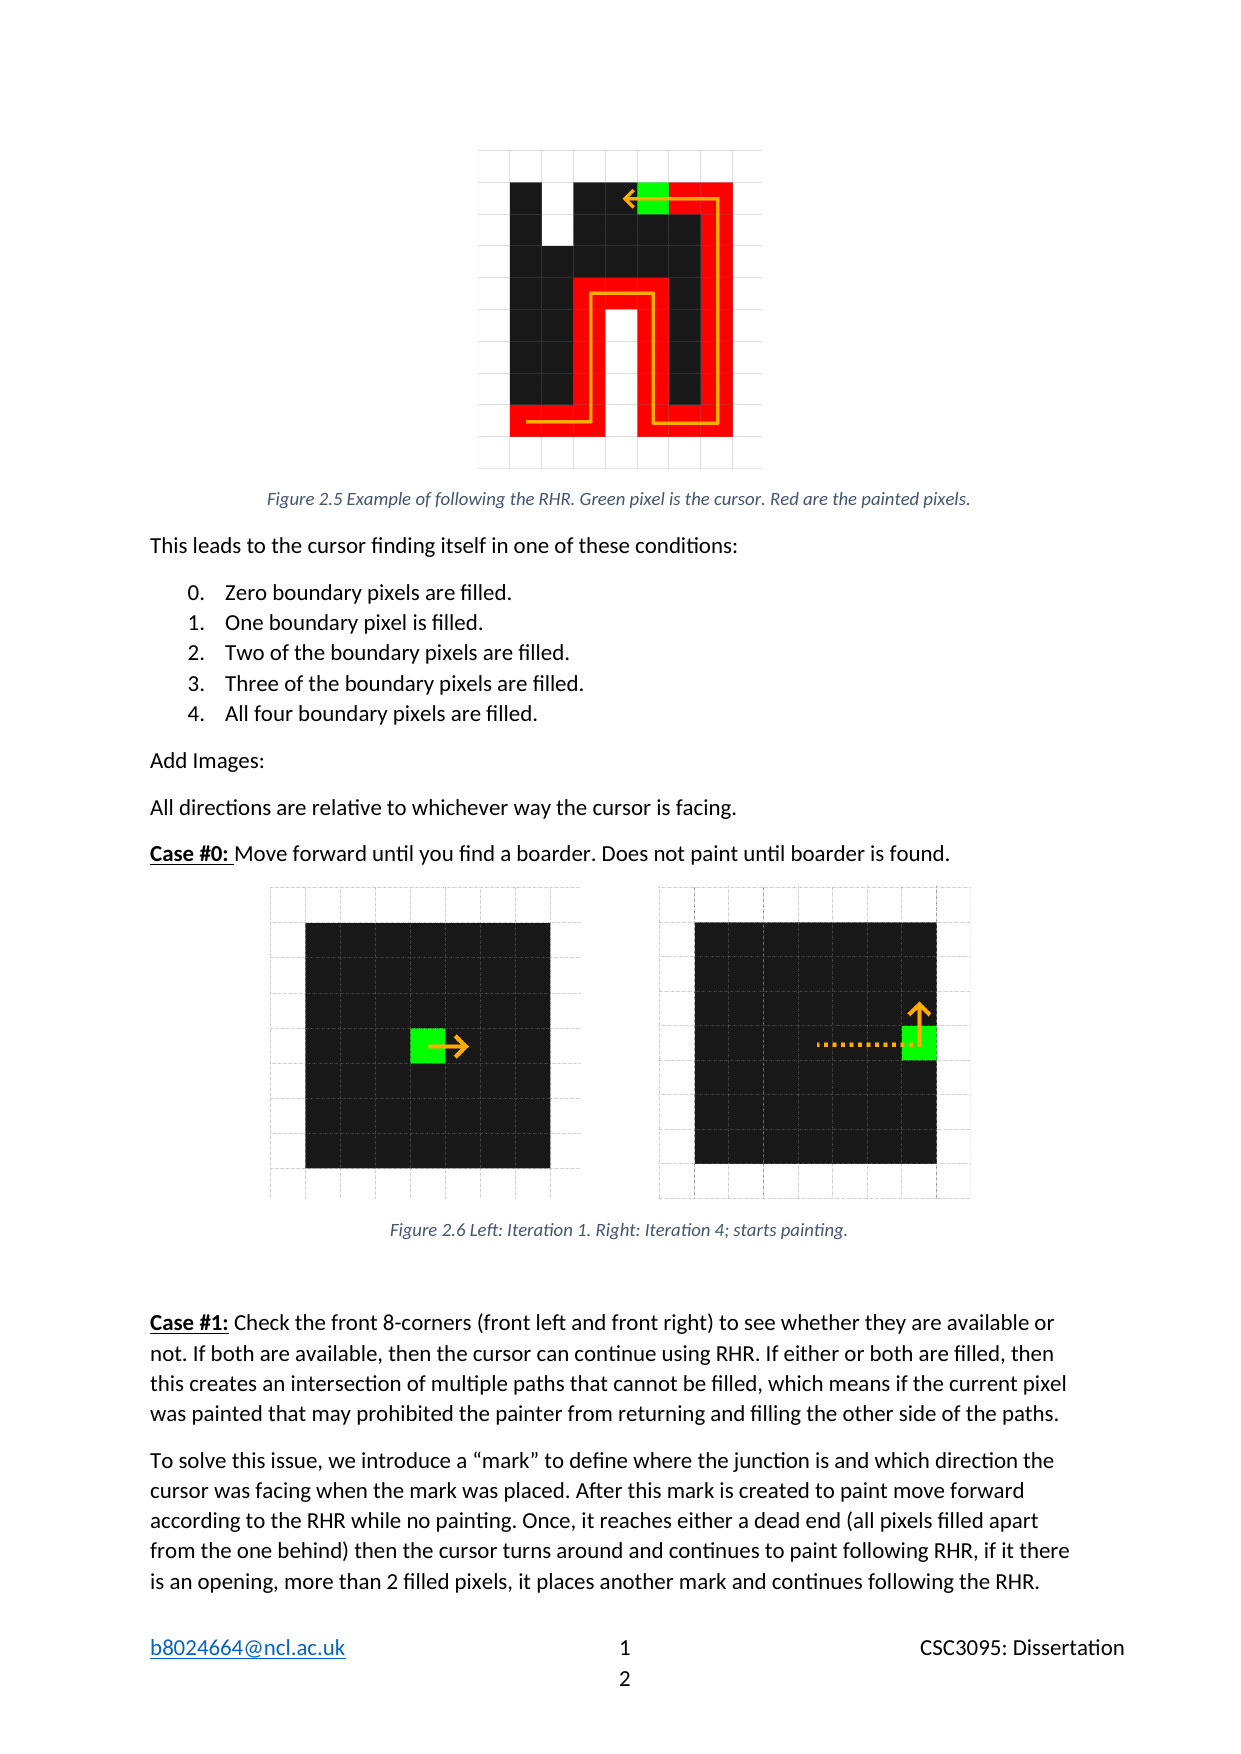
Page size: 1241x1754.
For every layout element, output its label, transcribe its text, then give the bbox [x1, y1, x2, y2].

text Case #1: Check the front 8-corners (front left and front right) to see whether they are available or not. If both are available, then the cursor can continue using RHR. If either or both are filled, then this creates an intersection of multiple paths that cannot be filled, which means if the current pixel was painted that may prohibited the painter from returning and filling the other side of the paths. [150, 1308, 1090, 1427]
text This leads to the cursor finding itself in one of these conditions: [150, 531, 1090, 559]
picture [269, 887, 581, 1199]
text To solve this issue, we introduce a “mark” to define where the junction is and which direction the cursor was facing when the mark was placed. After this mark is created to paint move forward according to the RHR while no painting. Once, it reaches either a dead end (all pixels filled apart from the one behind) then the cursor turns around and continues to paint following RHR, if it there is an opening, more than 2 filled pixels, it places another mark and continues following the RHR. [150, 1446, 1090, 1595]
list One boundary pixel is filled. [187, 608, 1090, 636]
text Add Images: [150, 746, 1090, 774]
list Zero boundary pixels are filled. [187, 578, 1090, 606]
picture [658, 886, 971, 1199]
picture [477, 150, 763, 469]
list Three of the boundary pixels are filled. [187, 669, 1090, 697]
text All directions are relative to whichever way the cursor is facing. [150, 793, 1090, 821]
list All four boundary pixels are filled. [187, 699, 1090, 727]
list Two of the boundary pixels are filled. [187, 638, 1090, 666]
text Case #0: Move forward until you find a boarder. Does not paint until boarder is found. [150, 839, 1090, 867]
